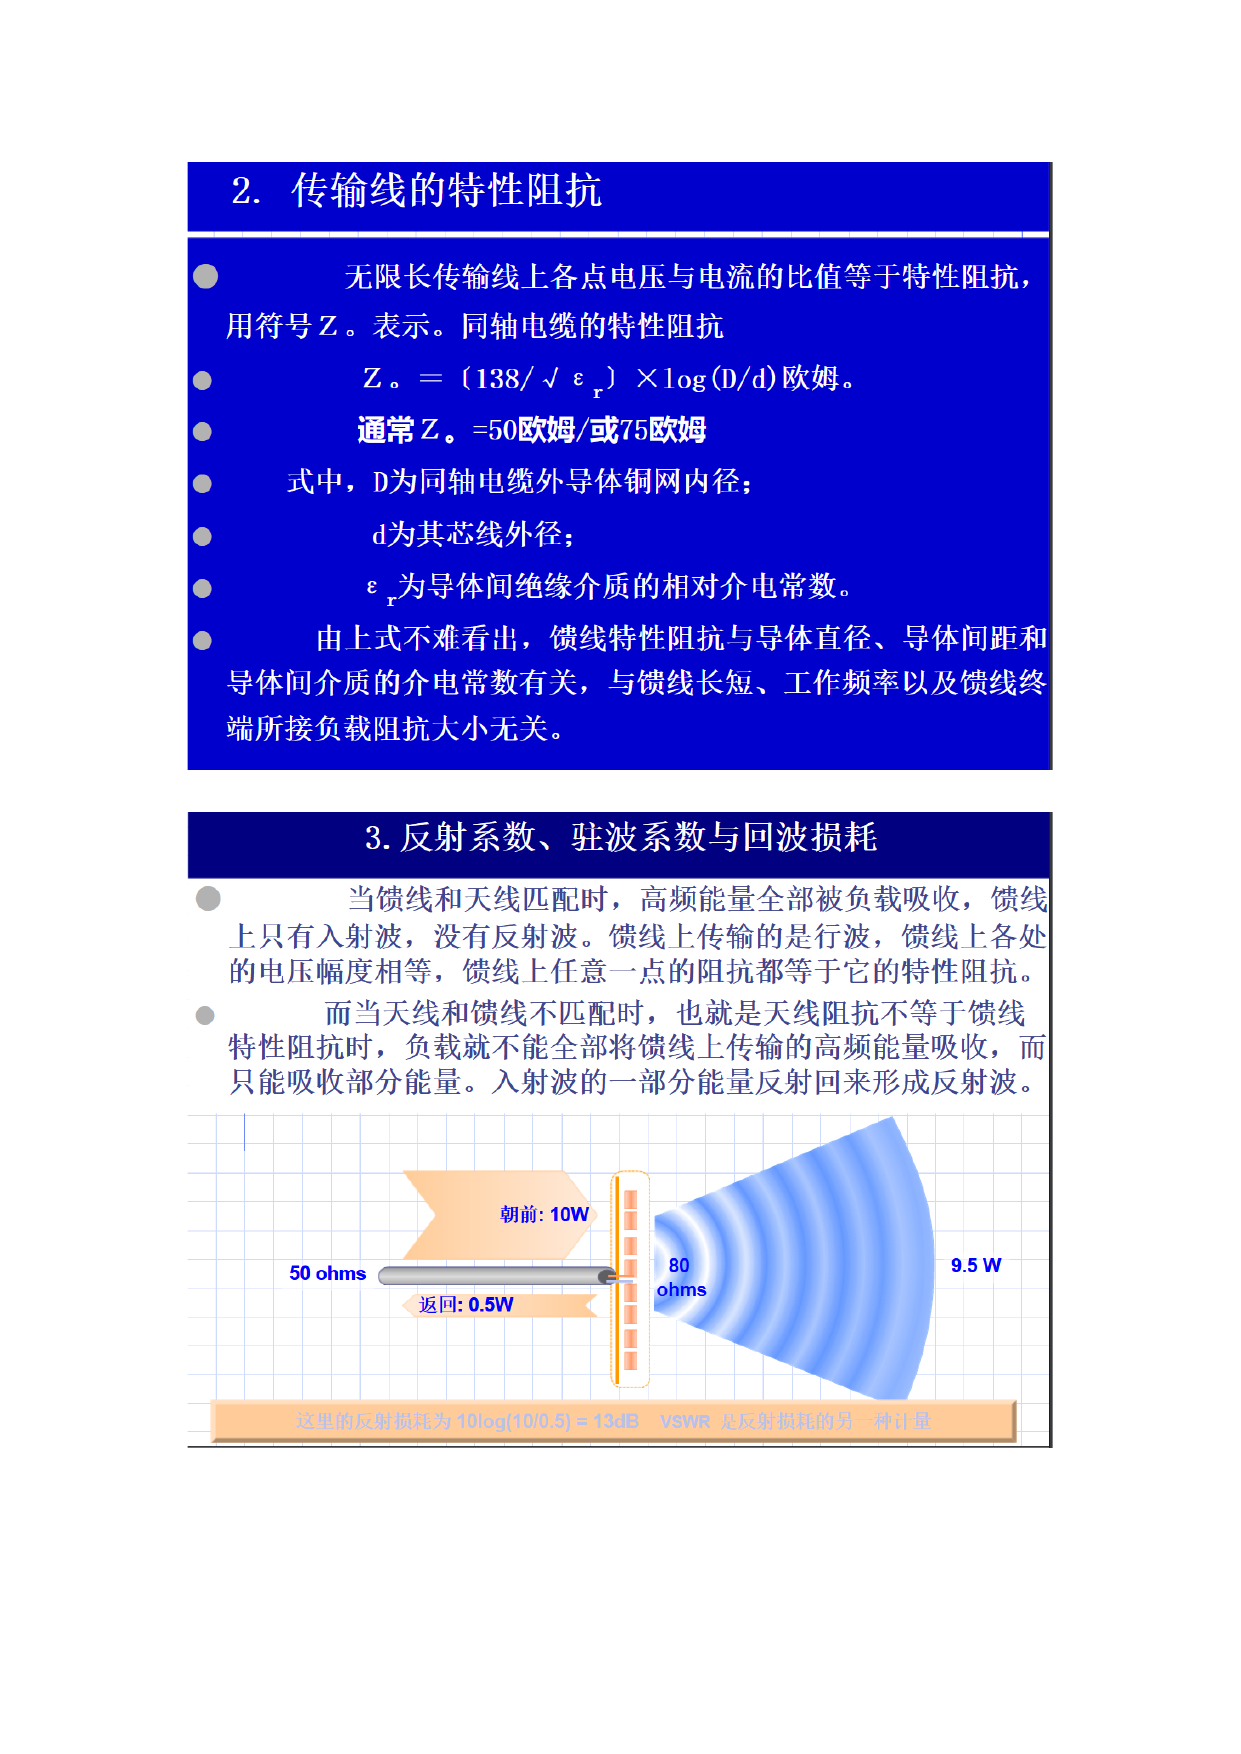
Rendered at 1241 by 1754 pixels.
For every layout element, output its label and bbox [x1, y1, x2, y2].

picture [187, 812, 1053, 1448]
picture [187, 162, 1053, 770]
